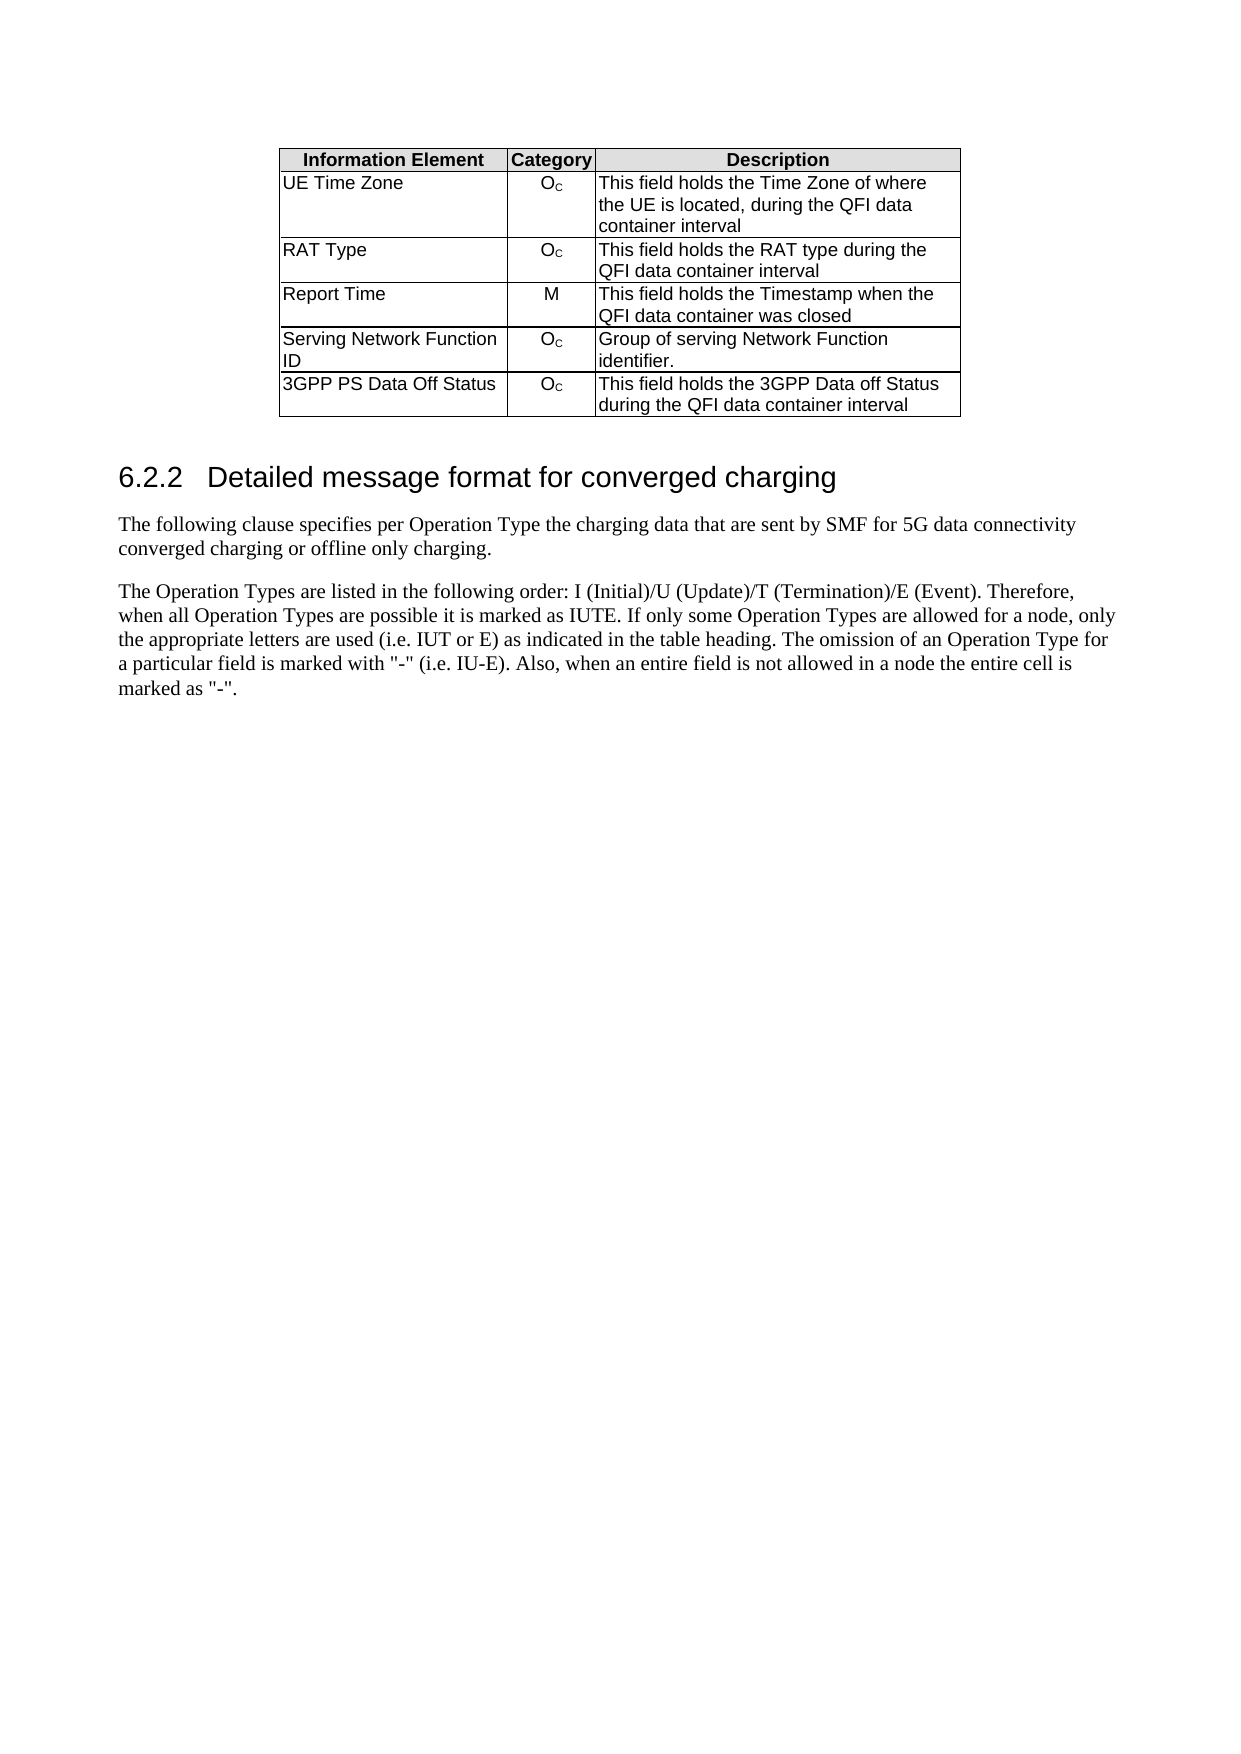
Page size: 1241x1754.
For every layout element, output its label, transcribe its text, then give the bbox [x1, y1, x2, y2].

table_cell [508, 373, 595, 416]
text The following clause specifies per Operation Type the charging data that are sent by SMF for 5G data connectivity converged charging or offline only charging. [118, 512, 1122, 560]
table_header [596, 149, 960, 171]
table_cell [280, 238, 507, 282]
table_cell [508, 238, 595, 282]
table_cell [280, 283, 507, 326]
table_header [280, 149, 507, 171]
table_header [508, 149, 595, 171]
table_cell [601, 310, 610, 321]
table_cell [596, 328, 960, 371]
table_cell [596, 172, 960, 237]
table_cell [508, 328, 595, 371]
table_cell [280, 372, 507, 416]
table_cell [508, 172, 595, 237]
subtitle 6.2.2 Detailed message format for converged charging [118, 460, 1122, 493]
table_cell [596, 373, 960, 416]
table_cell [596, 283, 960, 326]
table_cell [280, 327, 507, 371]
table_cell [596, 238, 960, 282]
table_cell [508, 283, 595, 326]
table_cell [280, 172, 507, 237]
text The Operation Types are listed in the following order: I (Initial)/U (Update)/T (Termination)/E (Event). Therefore, when all Operation Types are possible it is marked as IUTE. If only some Operation Types are allowed for a node, only the appropriate letters are used (i.e. IUT or E) as indicated in the table heading. The omission of an Operation Type for a particular field is marked with "-" (i.e. IU-E). Also, when an entire field is not allowed in a node the entire cell is marked as "-". [118, 579, 1122, 699]
